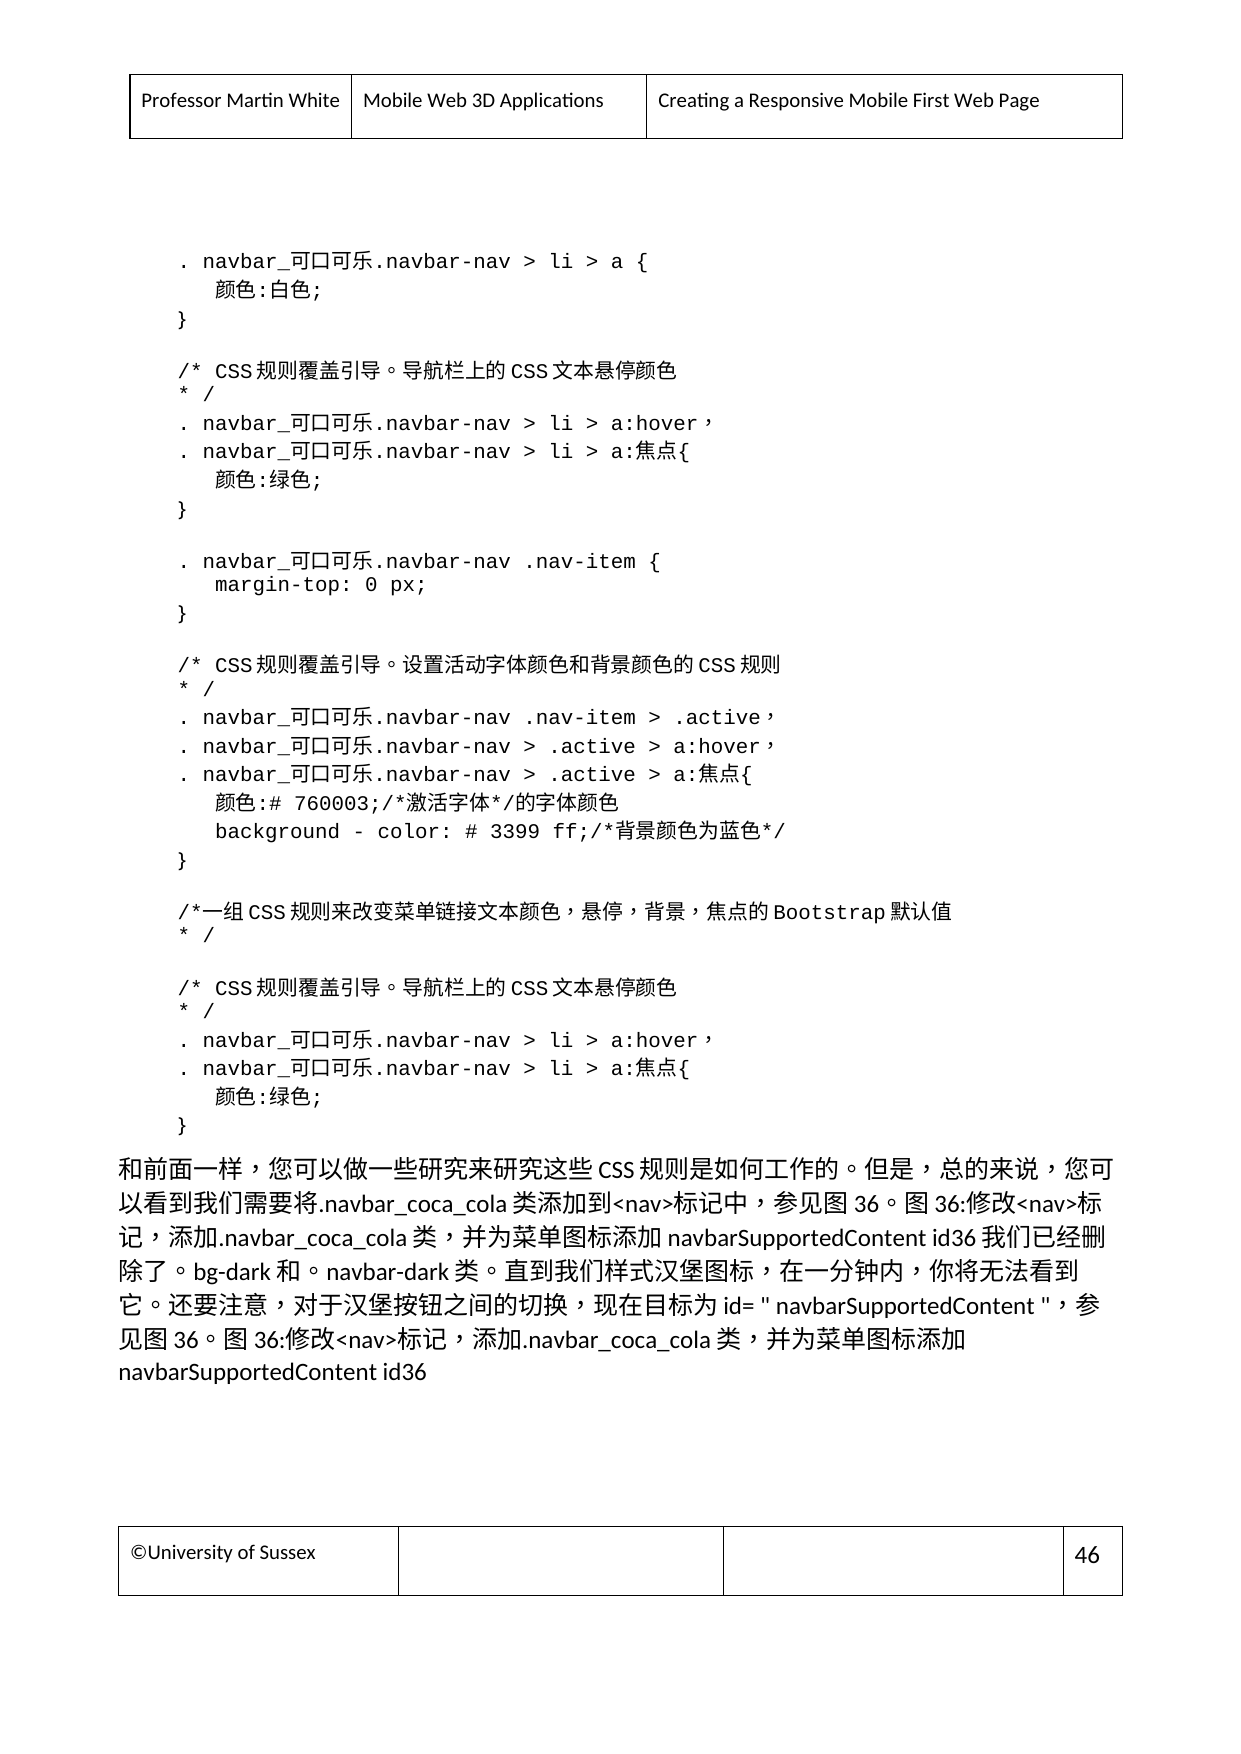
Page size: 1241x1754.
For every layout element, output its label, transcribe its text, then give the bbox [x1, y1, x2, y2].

text . navbar_可口可乐.navbar-nav .nav-item > .active， [177, 702, 1122, 731]
text . navbar_可口可乐.navbar-nav > li > a:hover， [177, 408, 1122, 437]
text 颜色:绿色; [177, 465, 1122, 494]
text 颜色:白色; [177, 275, 1122, 304]
text . navbar_可口可乐.navbar-nav .nav-item { [177, 546, 1122, 574]
text ｝ [177, 845, 1122, 873]
text /* CSS规则覆盖引导。导航栏上的CSS文本悬停颜色 [177, 356, 1122, 384]
text 颜色:绿色; [177, 1082, 1122, 1111]
text * / [177, 1001, 1122, 1025]
text ｝ [177, 494, 1122, 522]
text . navbar_可口可乐.navbar-nav > li > a:hover， [177, 1025, 1122, 1053]
text ｝ [177, 1111, 1122, 1139]
text * / [177, 384, 1122, 408]
text 颜色:# 760003;/*激活字体*/的字体颜色 [177, 788, 1122, 816]
text /* CSS规则覆盖引导。导航栏上的CSS文本悬停颜色 [177, 973, 1122, 1001]
text * / [177, 926, 1122, 949]
text * / [177, 678, 1122, 702]
text . navbar_可口可乐.navbar-nav > li > a:焦点{ [177, 1053, 1122, 1082]
text ｝ [177, 598, 1122, 626]
text background - color: # 3399 ff;/*背景颜色为蓝色*/ [177, 816, 1122, 845]
text . navbar_可口可乐.navbar-nav > .active > a:hover， [177, 731, 1122, 759]
text /*一组CSS规则来改变菜单链接文本颜色，悬停，背景，焦点的Bootstrap默认值 [177, 897, 1122, 926]
text /* CSS规则覆盖引导。设置活动字体颜色和背景颜色的CSS规则 [177, 650, 1122, 678]
text ｝ [177, 304, 1122, 332]
text . navbar_可口可乐.navbar-nav > li > a:焦点{ [177, 437, 1122, 465]
text 和前面一样，您可以做一些研究来研究这些CSS规则是如何工作的。但是，总的来说，您可以看到我们需要将.navbar_coca_cola类添加到<nav>标记中，参见图36。我们已经删除了。bg-dark和。navbar-dark类。直到我们样式汉堡图标，在一分钟内，你将无法看到它。还要注意，对于汉堡按钮之间的切换，现在目标为id= " navbarSupportedContent "，参见图36。 [118, 1152, 1122, 1386]
text . navbar_可口可乐.navbar-nav > .active > a:焦点{ [177, 759, 1122, 788]
text . navbar_可口可乐.navbar-nav > li > a { [177, 247, 1122, 275]
text margin-top: 0 px; [177, 574, 1122, 598]
